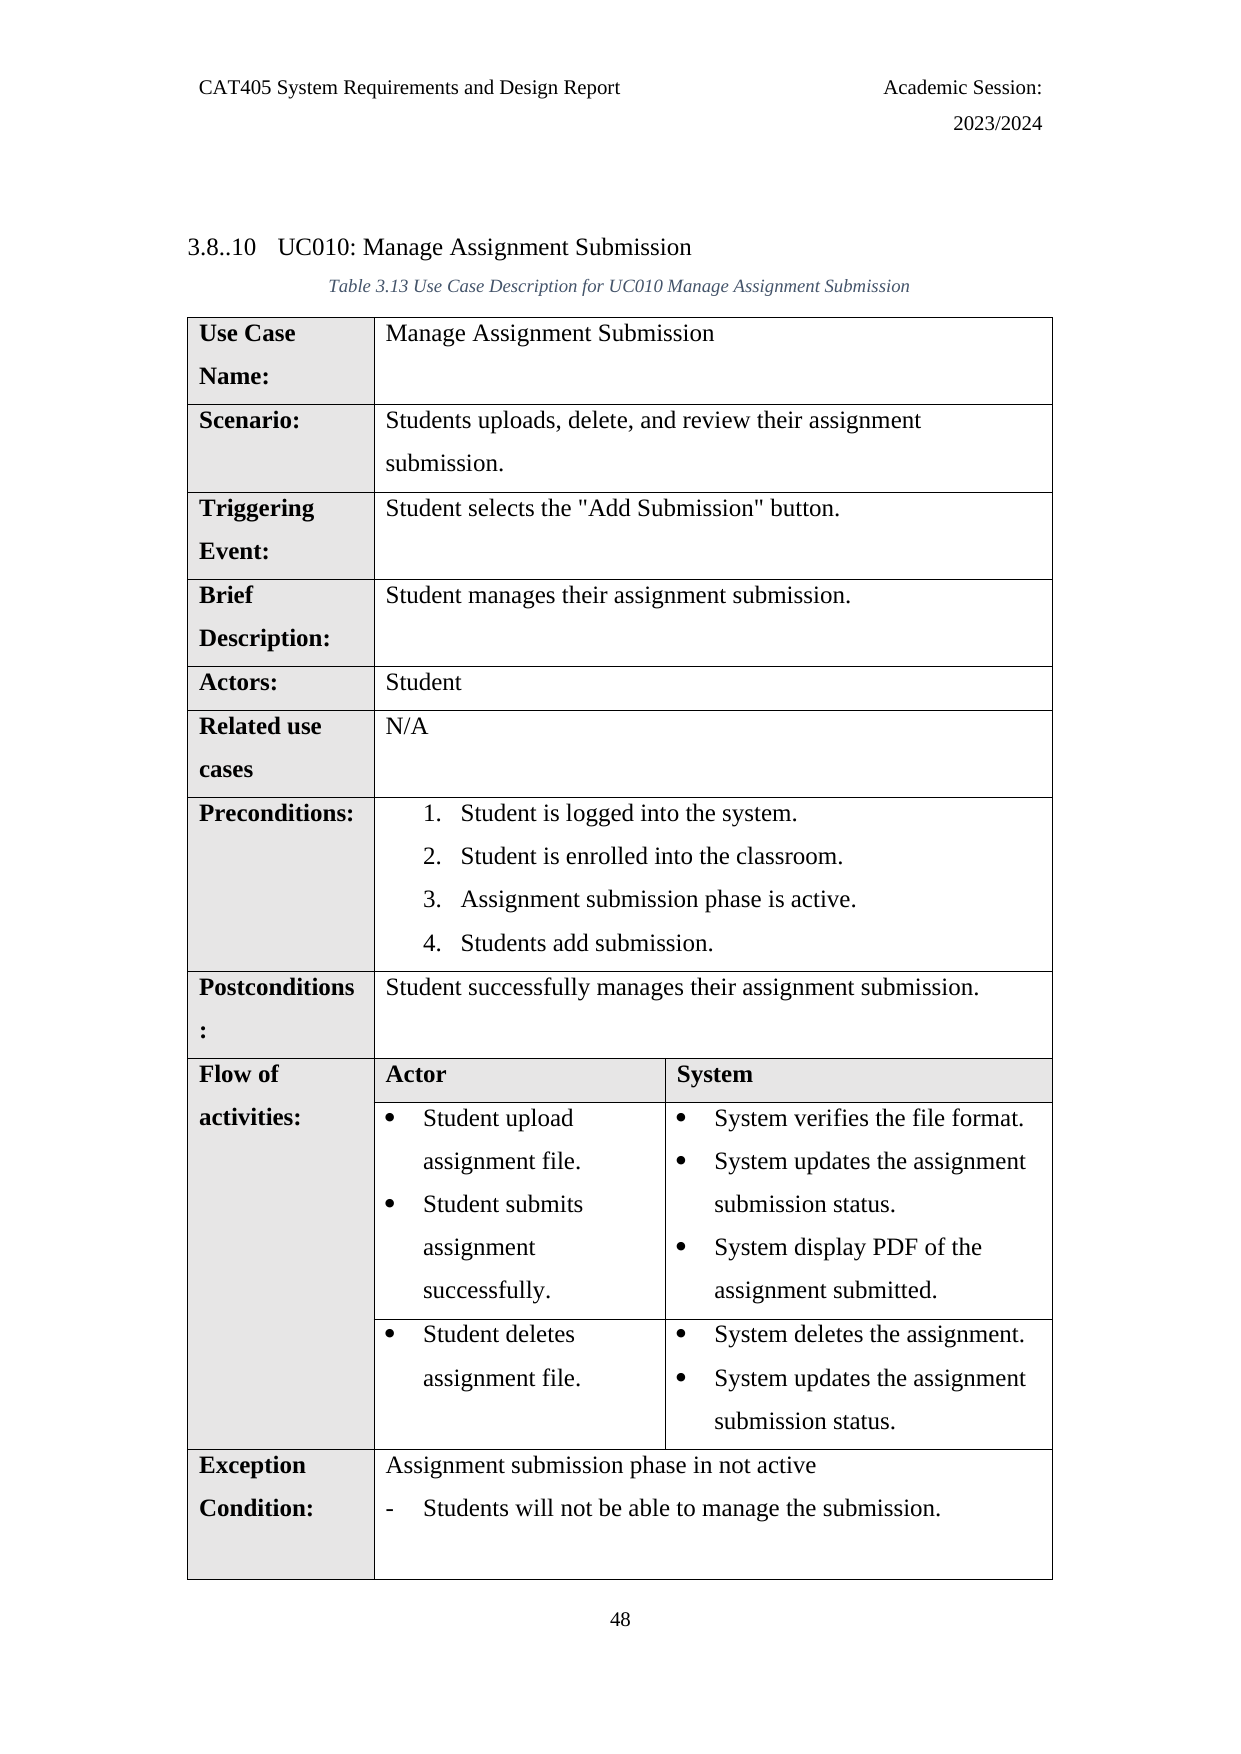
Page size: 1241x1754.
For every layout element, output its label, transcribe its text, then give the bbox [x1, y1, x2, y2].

table_cell Related use cases [188, 711, 374, 797]
table_cell Student selects the "Add Submission" button. [375, 493, 1052, 579]
table_cell Students uploads, delete, and review their assignment submission. [375, 405, 1052, 492]
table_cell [375, 1450, 1052, 1579]
table_cell System verifies the file format. System updates the assignment submission status. System display PDF of the assignment submitted. [666, 1103, 1052, 1318]
table_cell Student deletes assignment file. [375, 1320, 665, 1449]
subtitle UC010: Manage Assignment Submission [187, 232, 1053, 260]
table_cell Student manages their assignment submission. [375, 580, 1052, 666]
table_header Use Case Name: [188, 318, 374, 404]
table_header Manage Assignment Submission [375, 318, 1052, 404]
table_cell Student successfully manages their assignment submission. [375, 972, 1052, 1058]
table_cell Brief Description: [188, 580, 374, 666]
table_cell N/A [375, 711, 1052, 797]
table_cell Preconditions: [188, 798, 374, 971]
table_cell System deletes the assignment. System updates the assignment submission status. [666, 1320, 1052, 1449]
table_cell Student [375, 667, 1052, 710]
table_cell Actor [375, 1059, 665, 1102]
table_cell System [666, 1059, 1052, 1102]
table_cell Flow of activities: [188, 1059, 374, 1449]
table_cell Student upload assignment file. Student submits assignment successfully. [375, 1103, 665, 1318]
table_cell Scenario: [188, 405, 374, 492]
table_cell Triggering Event: [188, 493, 374, 579]
table_cell Student is logged into the system. Student is enrolled into the classroom. Assignment submission phase is active. Students add submission. [375, 798, 1052, 971]
table_cell Postconditions: [188, 972, 374, 1058]
table_cell Actors: [188, 667, 374, 710]
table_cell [188, 1450, 374, 1579]
